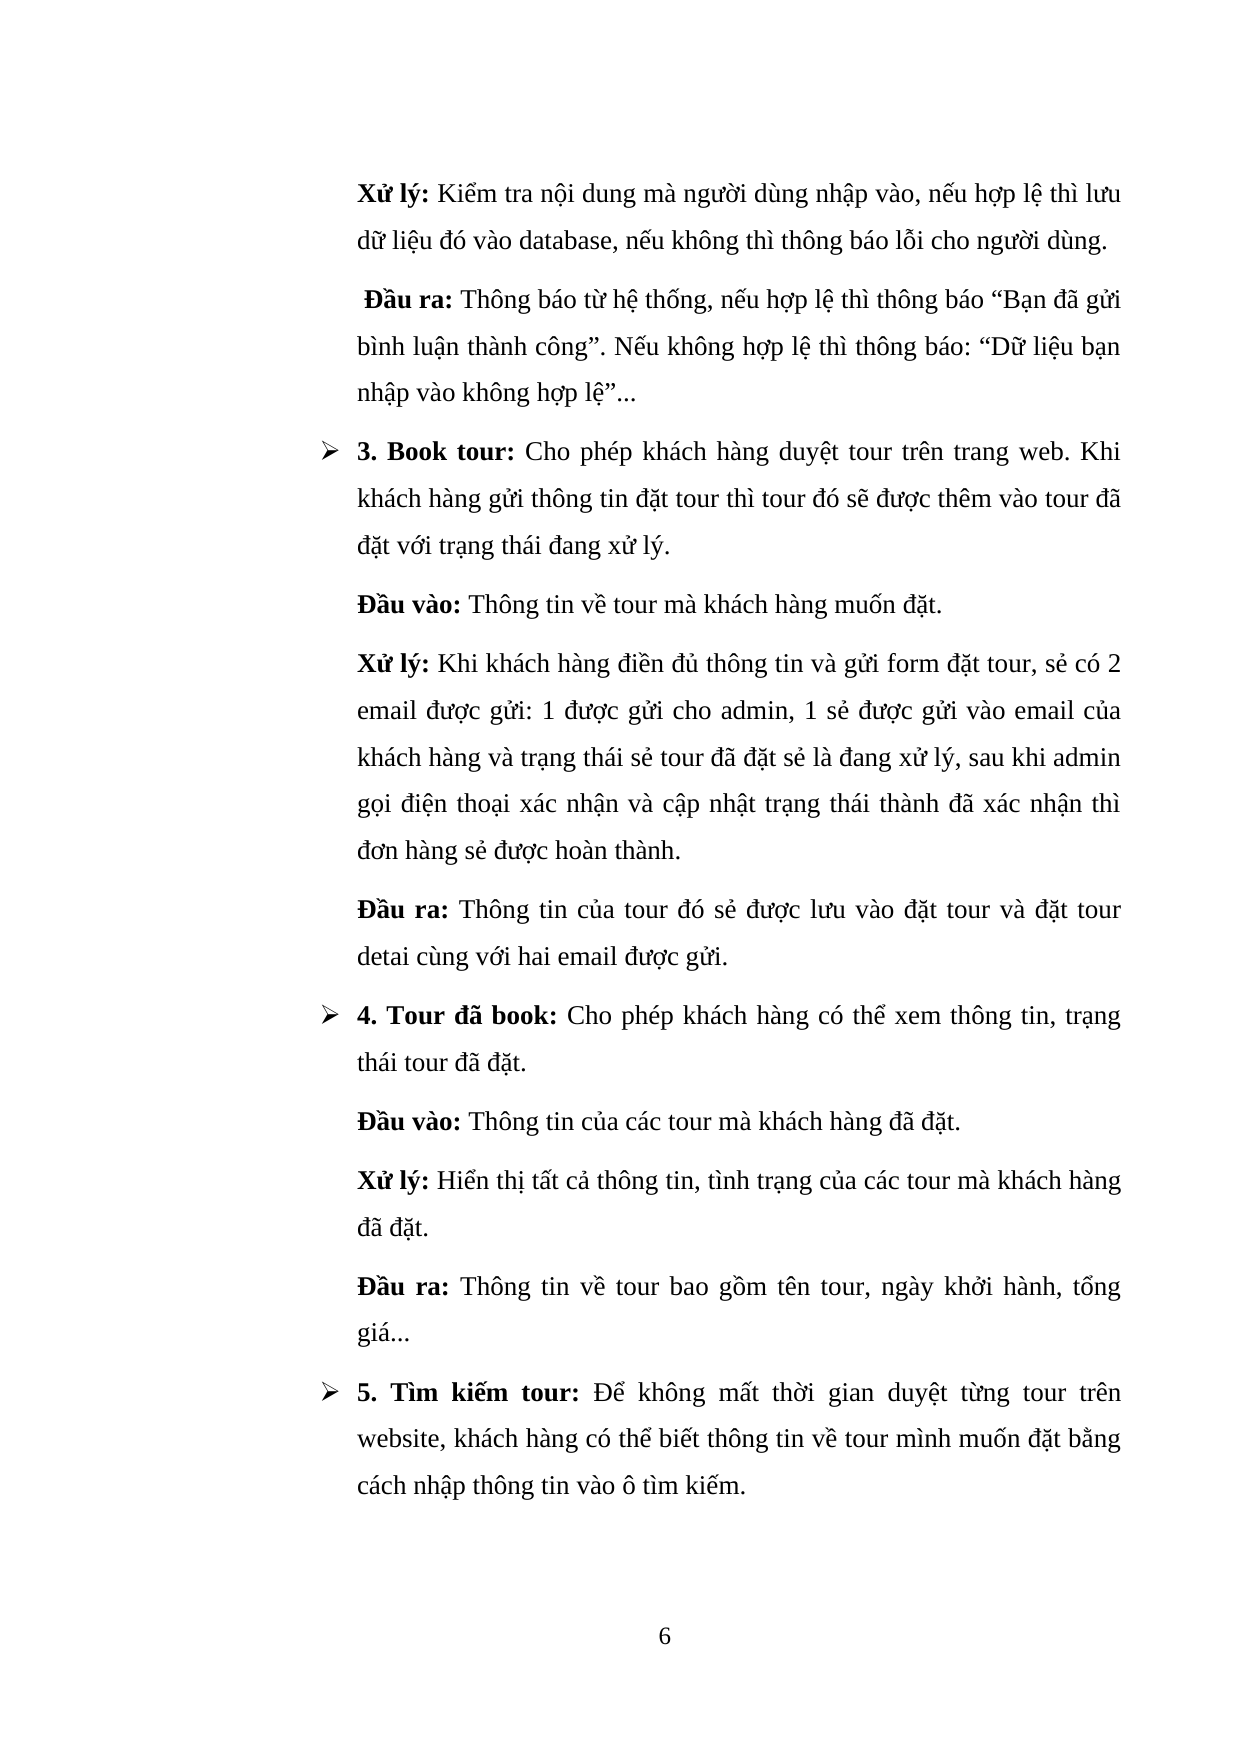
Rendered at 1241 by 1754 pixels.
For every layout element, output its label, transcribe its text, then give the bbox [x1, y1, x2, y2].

list 5. Tìm kiếm tour: Để không mất thời gian duyệt từng tour trên website, khách hàng có thể biết thông tin về tour mình muốn đặt bằng cách nhập thông tin vào ô tìm kiếm. [319, 1376, 1122, 1500]
list 4. Tour đã book: Cho phép khách hàng có thể xem thông tin, trạng thái tour đã đặt. [319, 999, 1122, 1077]
list 3. Book tour: Cho phép khách hàng duyệt tour trên trang web. Khi khách hàng gửi thông tin đặt tour thì tour đó sẽ được thêm vào tour đã đặt với trạng thái đang xử lý. [319, 436, 1122, 560]
text Xử lý: Kiểm tra nội dung mà người dùng nhập vào, nếu hợp lệ thì lưu dữ liệu đó vào database, nếu không thì thông báo lỗi cho người dùng. [357, 177, 1122, 255]
text Xử lý: Hiển thị tất cả thông tin, tình trạng của các tour mà khách hàng đã đặt. [357, 1164, 1122, 1242]
text Đầu ra: Thông tin về tour bao gồm tên tour, ngày khởi hành, tổng giá... [357, 1270, 1122, 1348]
text Đầu ra: Thông tin của tour đó sẻ được lưu vào đặt tour và đặt tour detai cùng với hai email được gửi. [357, 893, 1122, 971]
text Đầu vào: Thông tin của các tour mà khách hàng đã đặt. [282, 1105, 1122, 1136]
text Đầu vào: Thông tin về tour mà khách hàng muốn đặt. [282, 588, 1122, 619]
text Xử lý: Khi khách hàng điền đủ thông tin và gửi form đặt tour, sẻ có 2 email được gửi: 1 được gửi cho admin, 1 sẻ được gửi vào email của khách hàng và trạng thái sẻ tour đã đặt sẻ là đang xử lý, sau khi admin gọi điện thoại xác nhận và cập nhật trạng thái thành đã xác nhận thì đơn hàng sẻ được hoàn thành. [357, 647, 1122, 865]
text Đầu ra: Thông báo từ hệ thống, nếu hợp lệ thì thông báo “Bạn đã gửi bình luận thành công”. Nếu không hợp lệ thì thông báo: “Dữ liệu bạn nhập vào không hợp lệ”... [357, 283, 1122, 407]
